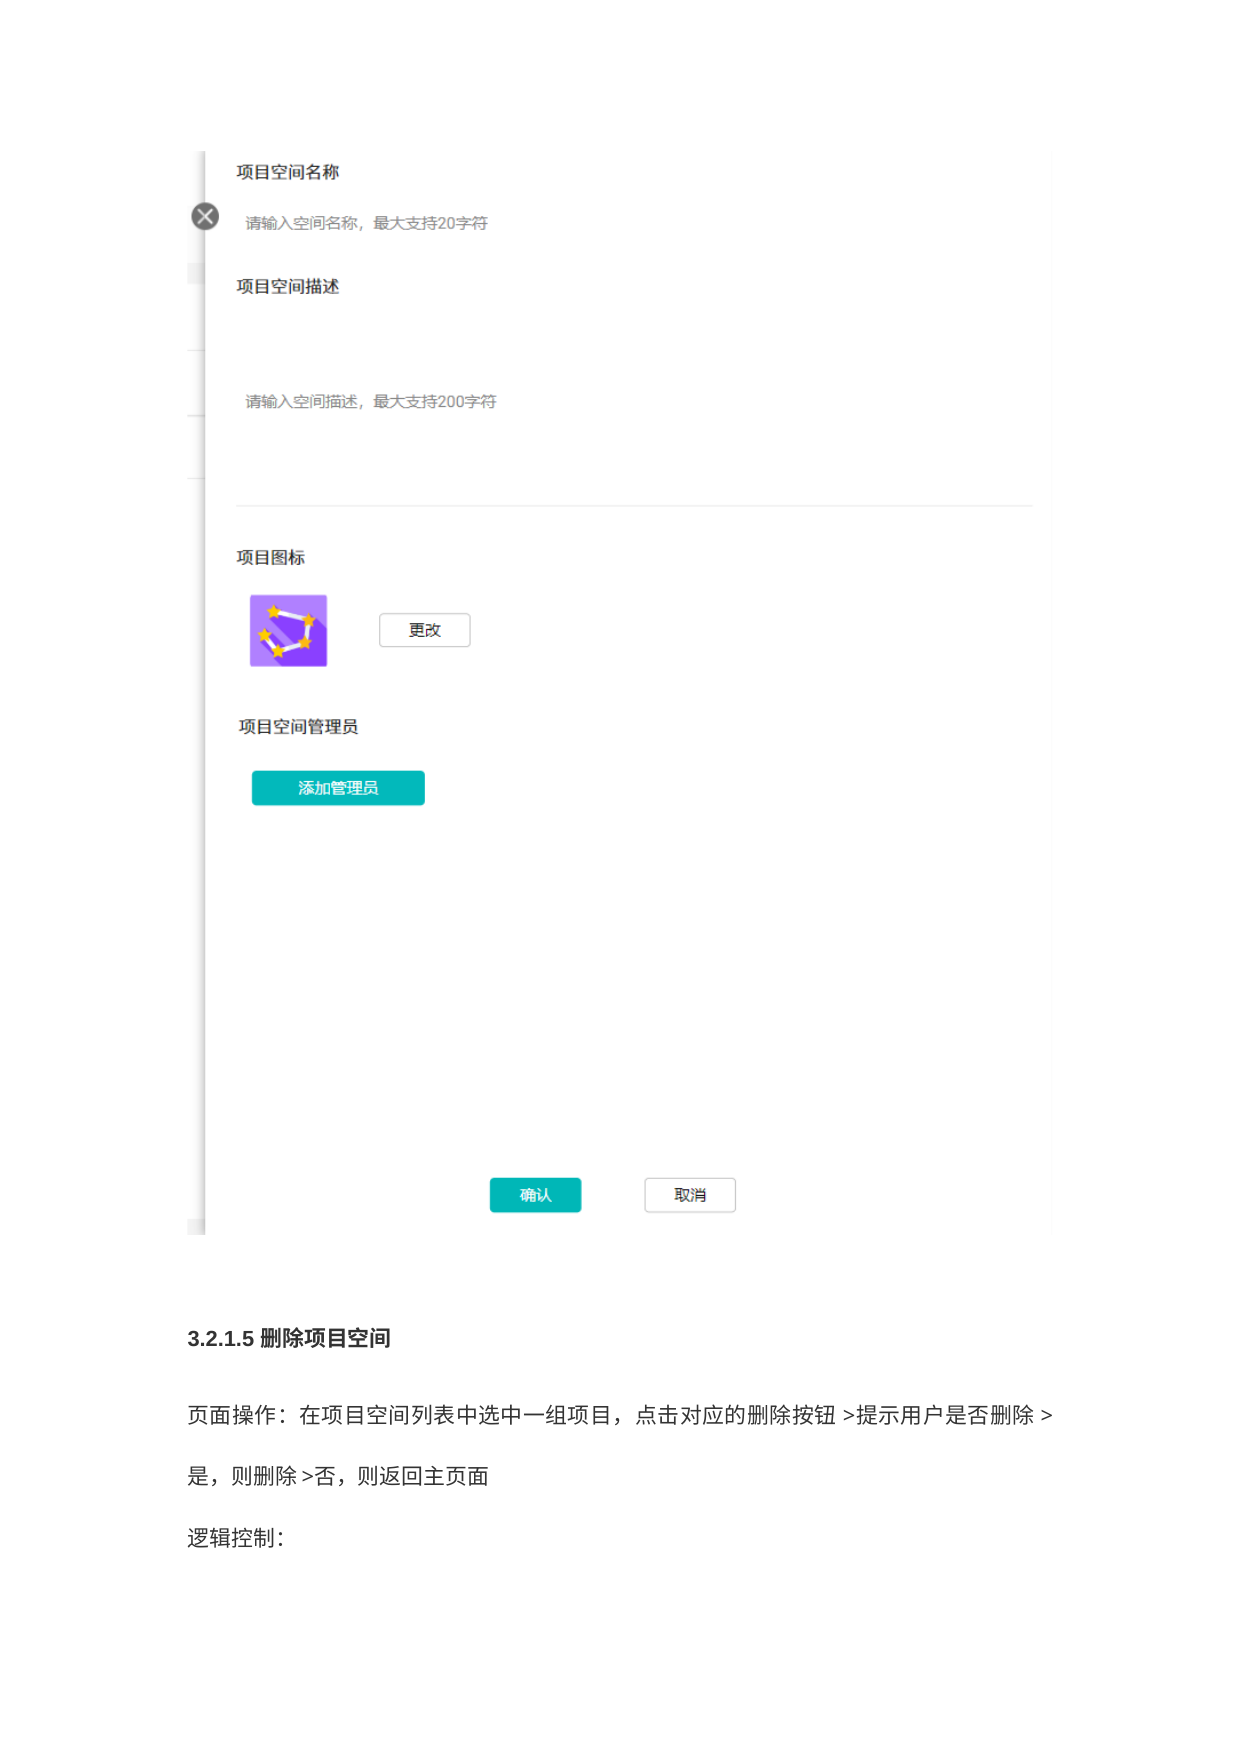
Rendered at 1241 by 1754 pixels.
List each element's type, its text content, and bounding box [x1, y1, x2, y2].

list 逻辑控制： [187, 1517, 1053, 1557]
subtitle 3.2.1.5 删除项目空间 [187, 1318, 1053, 1358]
picture [187, 151, 1053, 1235]
list 页面操作：在项目空间列表中选中一组项目，点击对应的删除按钮 >提示用户是否删除 >是，则删除 >否，则返回主页面 [187, 1394, 1053, 1495]
